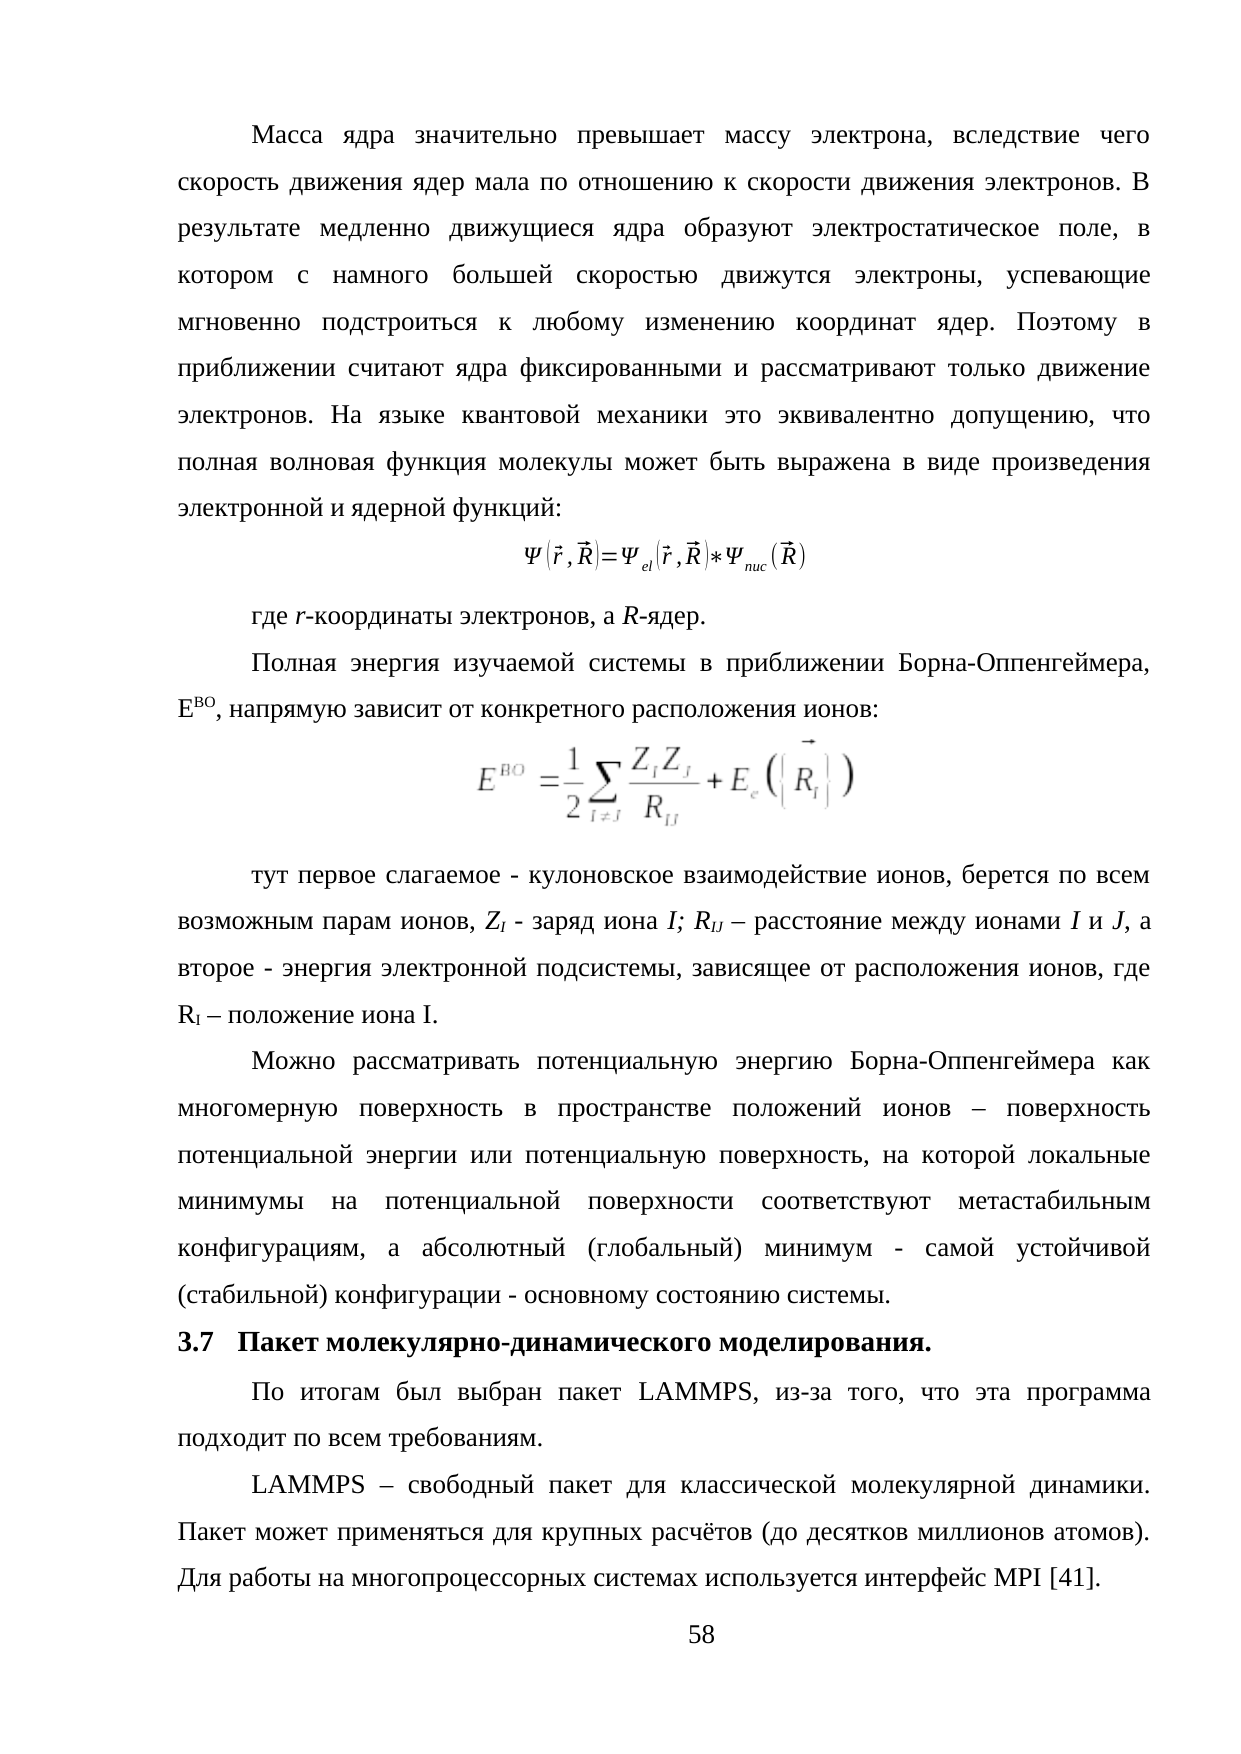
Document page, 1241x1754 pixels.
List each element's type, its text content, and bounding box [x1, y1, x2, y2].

text По итогам был выбран пакет LAMMPS, из-за того, что эта программа подходит по всем требованиям. [177, 1375, 1152, 1453]
text Полная энергия изучаемой системы в приближении Борна-Оппенгеймера, EBO, напрямую зависит от конкретного расположения ионов: [177, 646, 1152, 723]
text тут первое слагаемое - кулоновское взаимодействие ионов, берется по всем возможным парам ионов, ZI - заряд иона I; RIJ – расстояние между ионами I и J, а второе - энергия электронной подсистемы, зависящее от расположения ионов, где RI – положение иона I. [177, 858, 1152, 1029]
text LAMMPS – свободный пакет для классической молекулярной динамики. Пакет может применяться для крупных расчётов (до десятков миллионов атомов). Для работы на многопроцессорных системах используется интерфейс MPI [40]. [177, 1468, 1152, 1593]
text где r-координаты электронов, а R-ядер. [177, 599, 1152, 630]
text Можно рассматривать потенциальную энергию Борна-Оппенгеймера как многомерную поверхность в пространстве положений ионов – поверхность потенциальной энергии или потенциальную поверхность, на которой локальные минимумы на потенциальной поверхности соответствуют метастабильным конфигурациям, а абсолютный (глобальный) минимум - самой устойчивой (стабильной) конфигурации - основному состоянию системы. [177, 1044, 1152, 1309]
subtitle Пакет молекулярно-динамического моделирования. [177, 1324, 1152, 1358]
text Масса ядра значительно превышает массу электрона, вследствие чего скорость движения ядер мала по отношению к скорости движения электронов. В результате медленно движущиеся ядра образуют электростатическое поле, в котором с намного большей скоростью движутся электроны, успевающие мгновенно подстроиться к любому изменению координат ядер. Поэтому в приближении считают ядра фиксированными и рассматривают только движение электронов. На языке квантовой механики это эквивалентно допущению, что полная волновая функция молекулы может быть выражена в виде произведения электронной и ядерной функций: [177, 118, 1152, 523]
